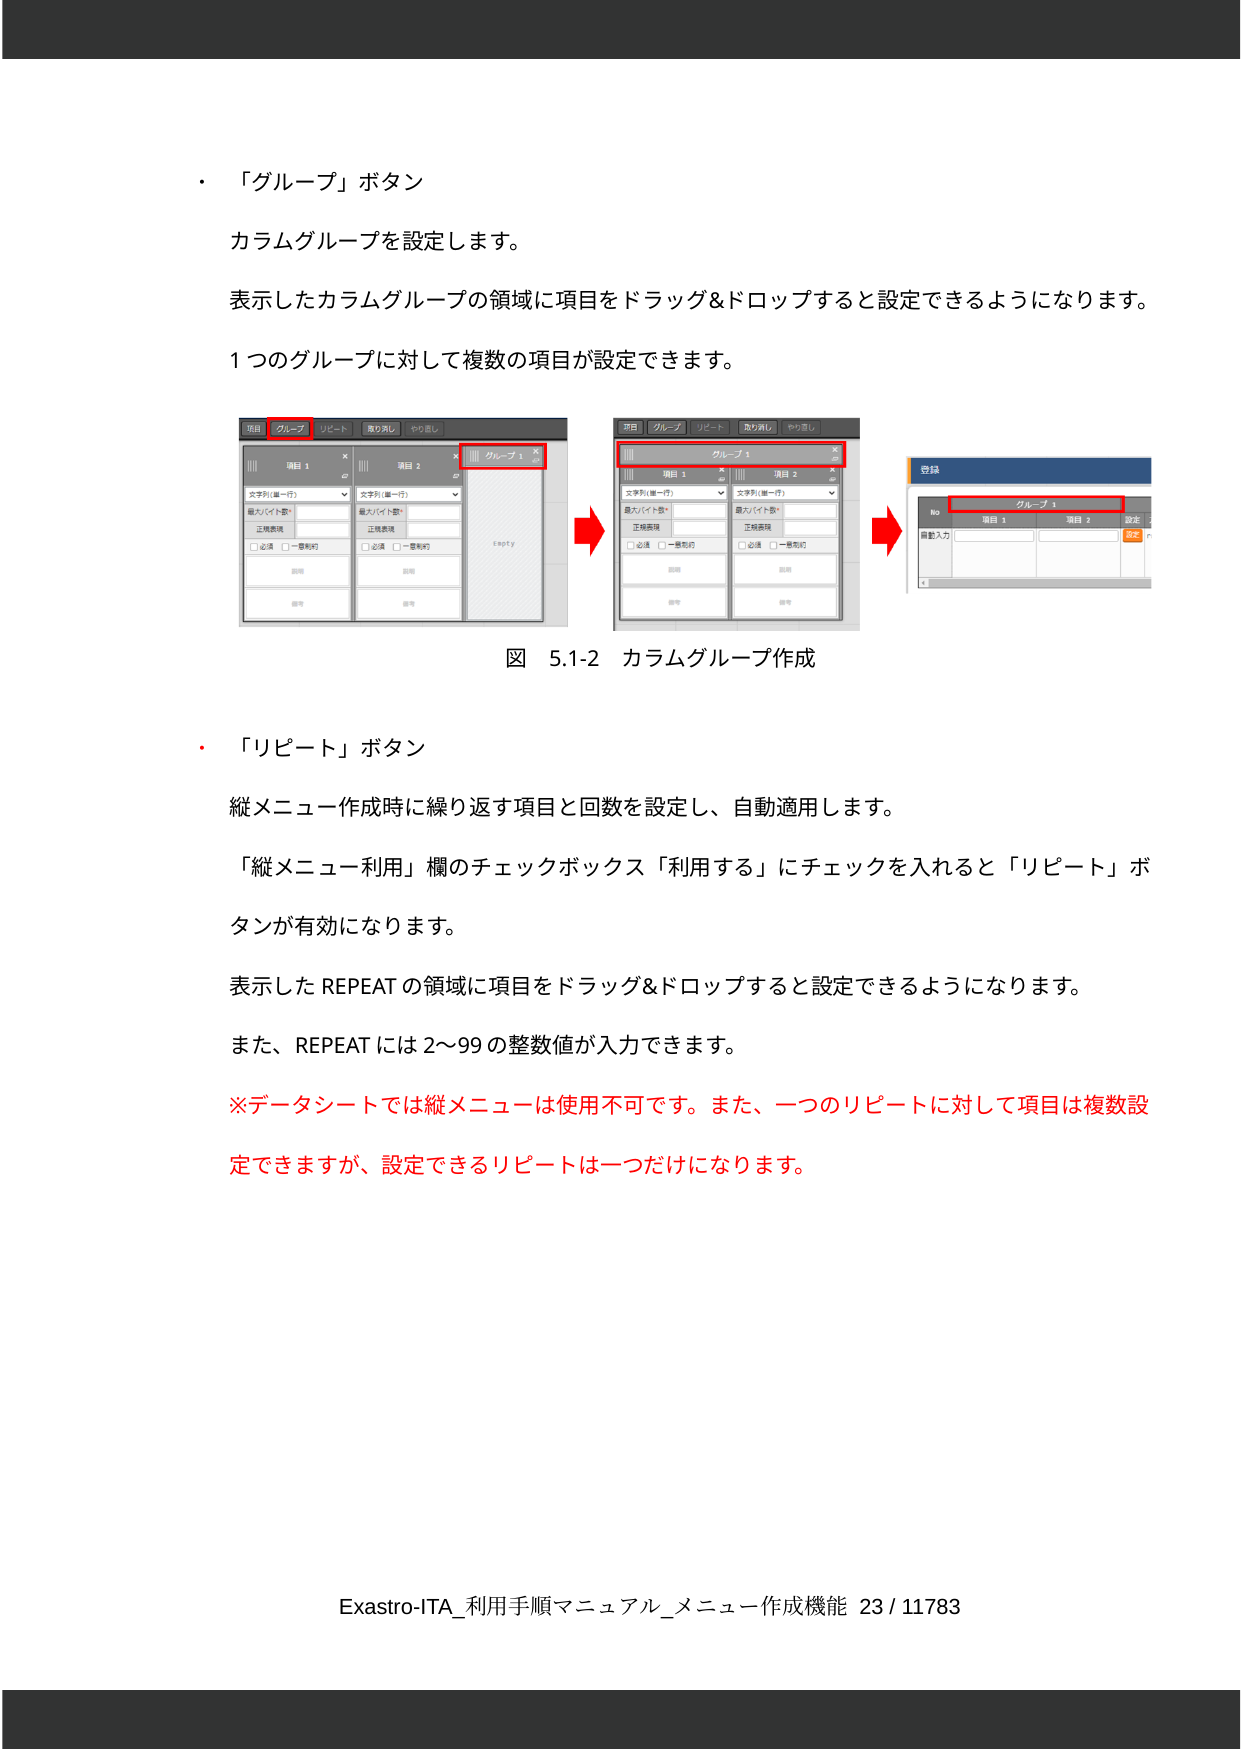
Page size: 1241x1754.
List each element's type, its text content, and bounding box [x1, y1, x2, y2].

list 「リピート」ボタン 縦メニュー作成時に繰り返す項目と回数を設定し、自動適用します。 「縦メニュー利用」欄のチェックボックス「利用する」にチェックを入れると「リピート」ボタンが有効になります。 表示したREPEATの領域に項目をドラッグ&ドロップすると設定できるようになります。 [191, 717, 1152, 1014]
picture [2, 1690, 1241, 1749]
text 図 5.1-2 カラムグループ作成 [148, 627, 1152, 687]
picture [2, 0, 1241, 59]
picture [238, 417, 1152, 631]
list 「グループ」ボタン カラムグループを設定します。 表示したカラムグループの領域に項目をドラッグ&ドロップすると設定できるようになります。 1つのグループに対して複数の項目が設定できます。 [191, 151, 1152, 389]
list また、REPEATには2～99の整数値が入力できます。 ※データシートでは縦メニューは使用不可です。また、一つのリピートに対して項目は複数設定できますが、設定できるリピートは一つだけになります。 [229, 1014, 1152, 1193]
